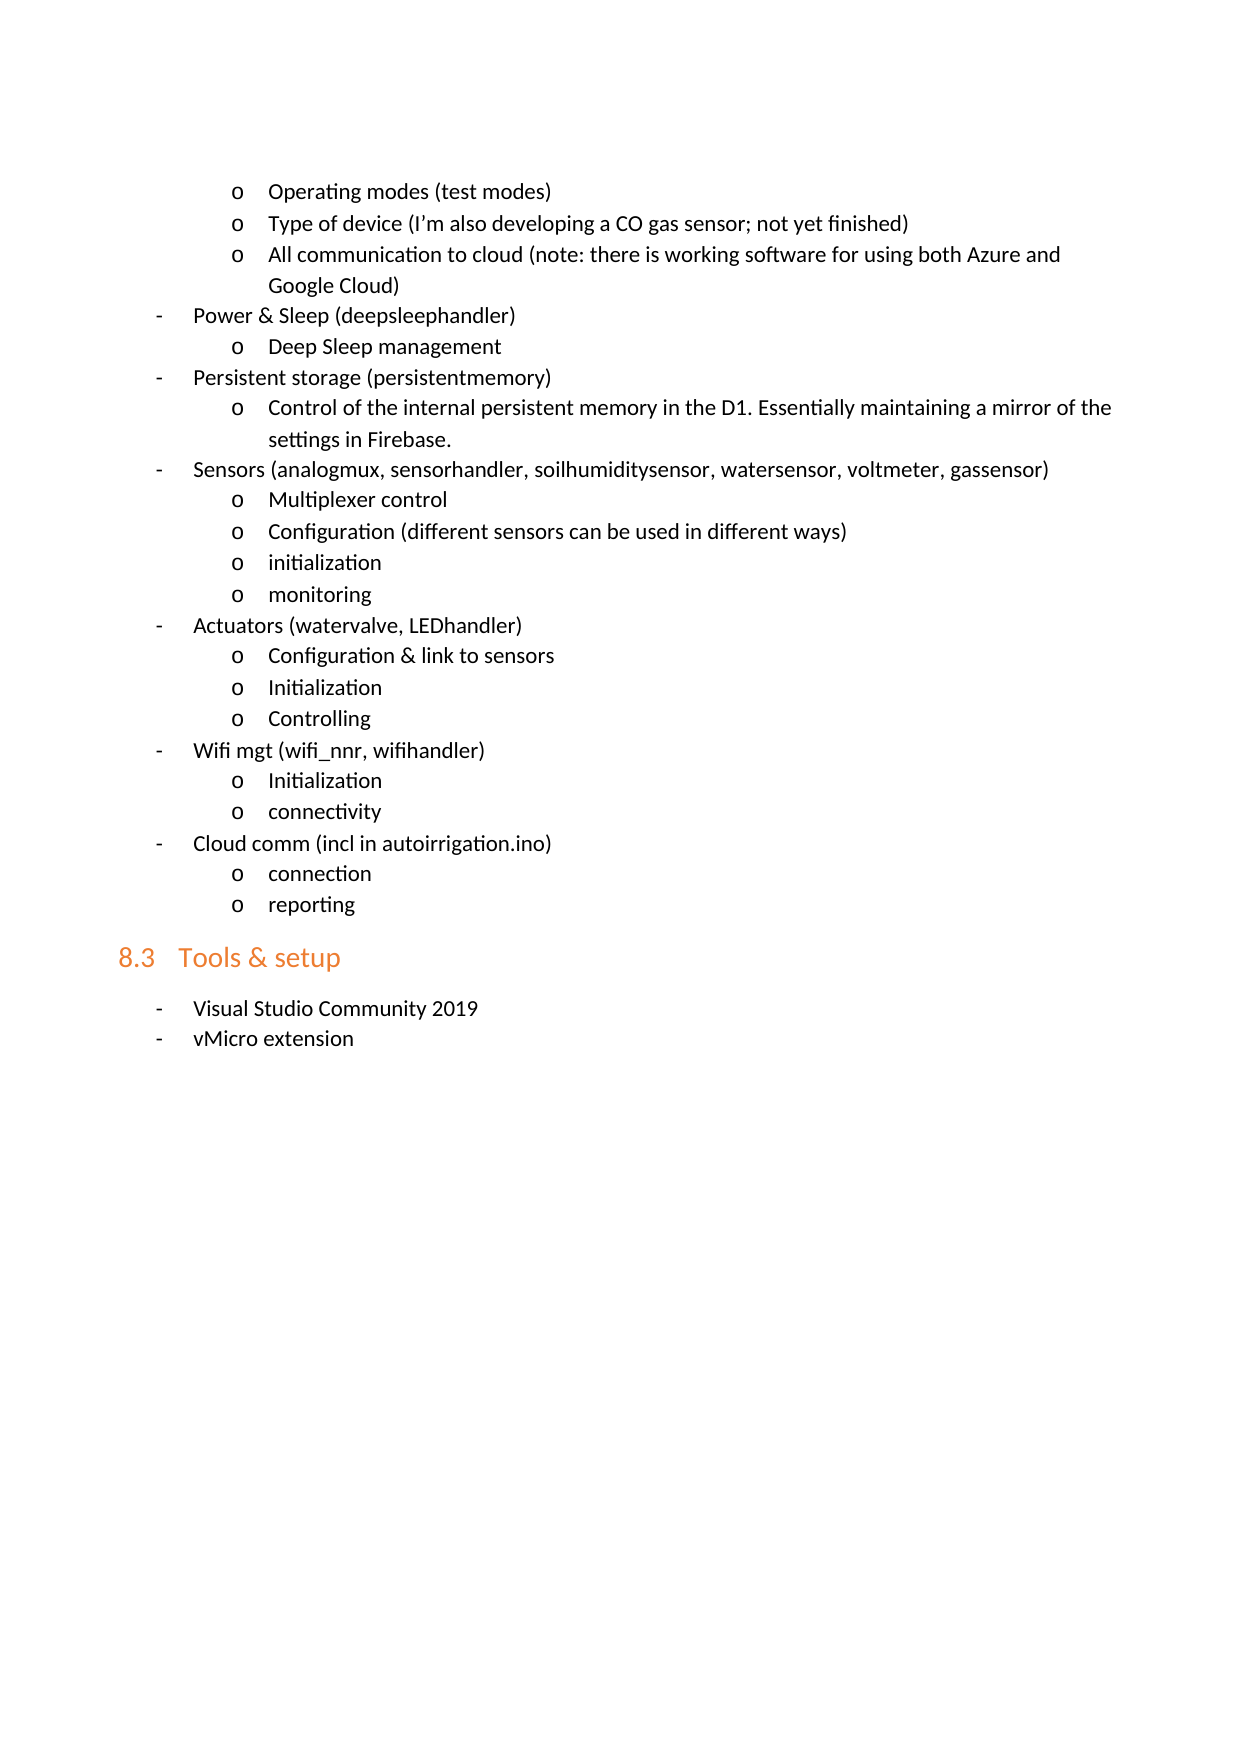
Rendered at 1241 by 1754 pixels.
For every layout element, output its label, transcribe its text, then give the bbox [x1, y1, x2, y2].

list Wifi mgt (wifi_nnr, wifihandler) [156, 736, 1122, 764]
list Multiplexer control [231, 485, 1122, 514]
list Sensors (analogmux, sensorhandler, soilhumiditysensor, watersensor, voltmeter, gassensor) [156, 455, 1122, 483]
list Operating modes (test modes) [231, 177, 1122, 206]
list Actuators (watervalve, LEDhandler) [156, 611, 1122, 639]
list Configuration (different sensors can be used in different ways) [231, 517, 1122, 546]
list Deep Sleep management [231, 332, 1122, 361]
list Power & Sleep (deepsleephandler) [156, 302, 1122, 330]
list connection [231, 859, 1122, 888]
list vMicro extension [156, 1024, 1122, 1052]
list Type of device (I’m also developing a CO gas sensor; not yet finished) [231, 209, 1122, 238]
list monitoring [231, 580, 1122, 609]
list reporting [231, 891, 1122, 920]
list Cloud comm (incl in autoirrigation.ino) [156, 829, 1122, 857]
list Configuration & link to sensors [231, 641, 1122, 671]
subtitle Tools & setup [118, 939, 1122, 974]
list connectivity [231, 797, 1122, 827]
list All communication to cloud (note: there is working software for using both Azure and Google Cloud) [231, 240, 1122, 299]
list initialization [231, 548, 1122, 577]
list Persistent storage (persistentmemory) [156, 363, 1122, 391]
list Controlling [231, 704, 1122, 733]
list Visual Studio Community 2019 [156, 994, 1122, 1022]
list Initialization [231, 766, 1122, 795]
list Initialization [231, 673, 1122, 702]
list Control of the internal persistent memory in the D1. Essentially maintaining a mirror of the settings in Firebase. [231, 393, 1122, 453]
